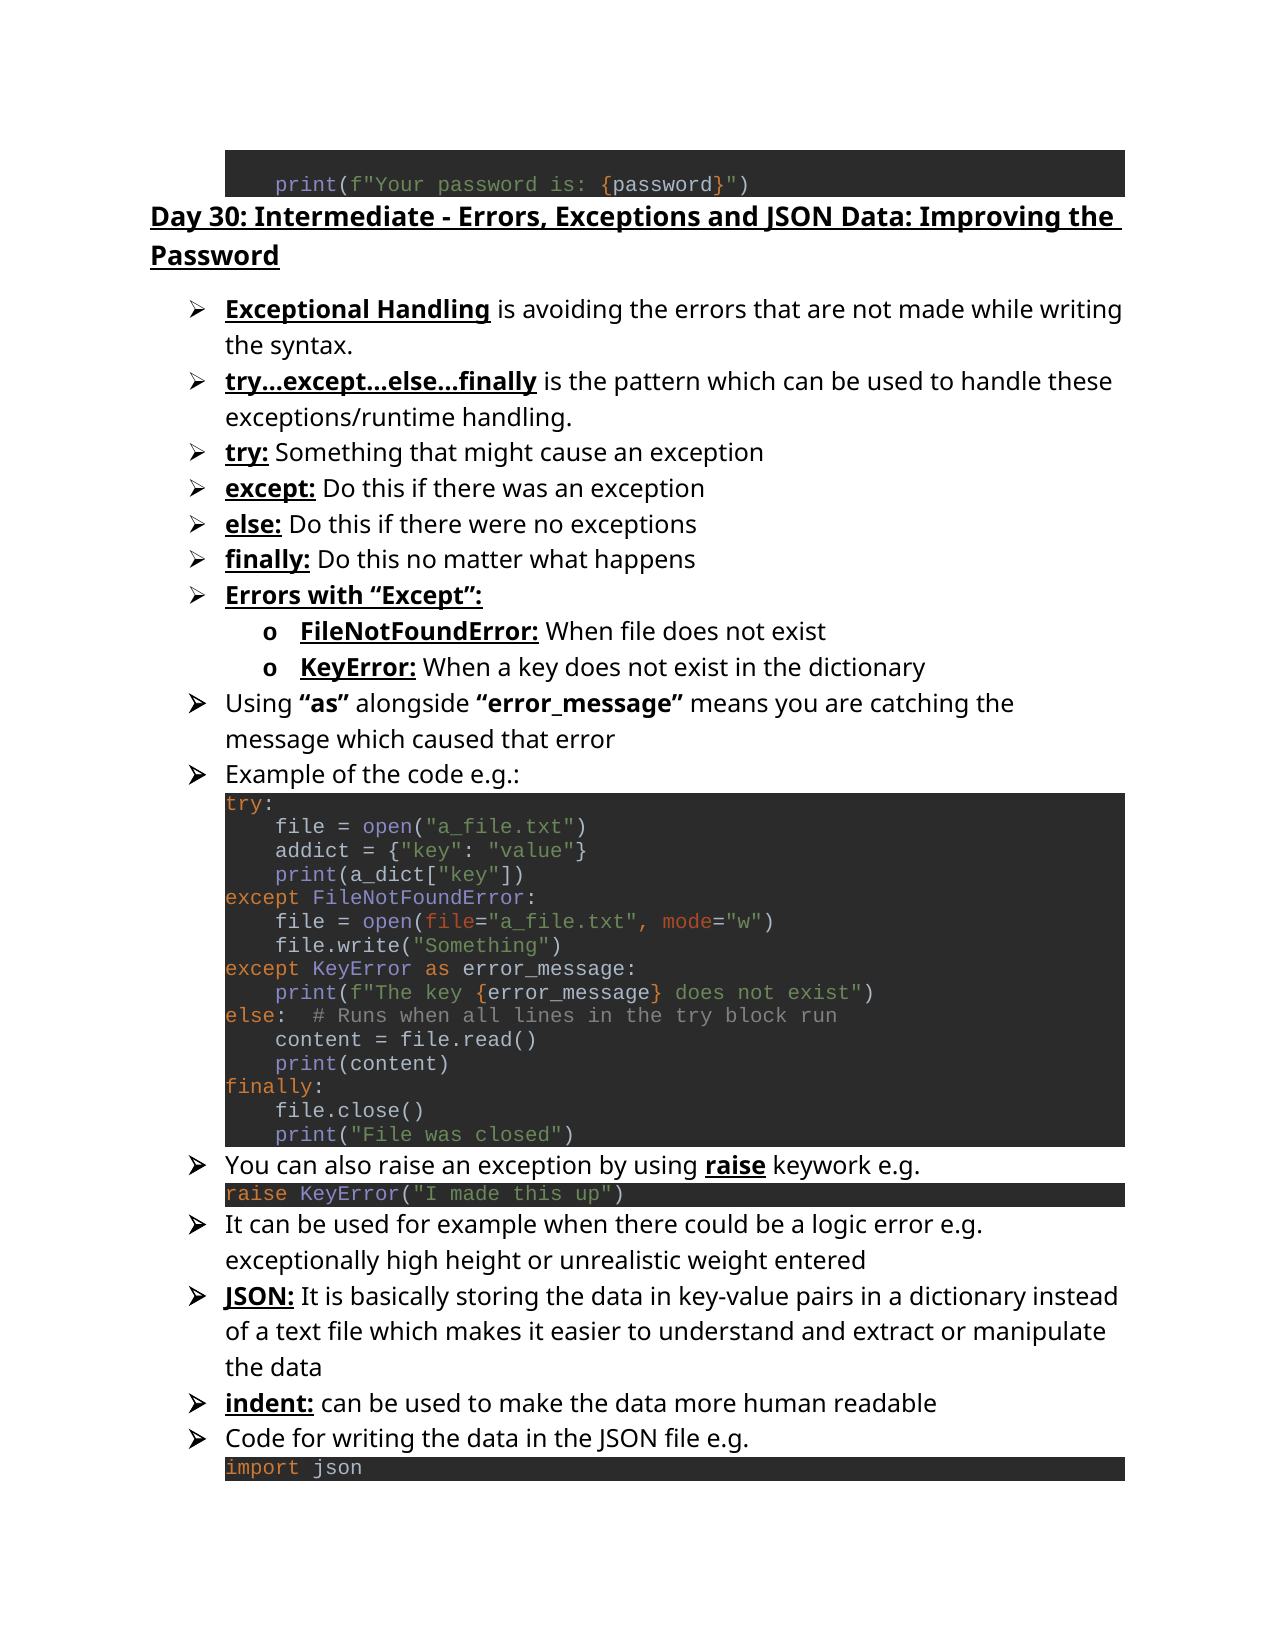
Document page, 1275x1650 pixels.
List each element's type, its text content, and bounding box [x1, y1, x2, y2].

list Using “as” alongside “error_message” means you are catching the message which caused that error [187, 686, 1125, 755]
list finally: Do this no matter what happens [187, 542, 1125, 576]
list try…except…else…finally is the pattern which can be used to handle these exceptions/runtime handling. [187, 363, 1125, 433]
list JSON: It is basically storing the data in key-value pairs in a dictionary instead of a text file which makes it easier to understand and extract or manipulate the data [187, 1278, 1125, 1384]
list Exceptional Handling is avoiding the errors that are not made while writing the syntax. [187, 292, 1125, 362]
list try: file = open("a_file.txt") addict = {"key": "value"} print(a_dict["key"]) except FileNotFoundError: file = open(file="a_file.txt", mode="w") file.write("Something") except KeyError as error_message: print(f"The key {error_message} does not exist") else: # Runs when all lines in the try block run content = file.read() print(content) finally: file.close() print("File was closed") [225, 793, 1125, 1147]
list import json [225, 1457, 1125, 1481]
list except: Do this if there was an exception [187, 471, 1125, 505]
list else: Do this if there were no exceptions [187, 506, 1125, 541]
list indent: can be used to make the data more human readable [187, 1385, 1125, 1419]
list Code for writing the data in the JSON file e.g. [187, 1421, 1125, 1455]
list FileNotFoundError: When file does not exist [262, 614, 1125, 648]
list Errors with “Except”: [187, 578, 1125, 612]
list You can also raise an exception by using raise keywork e.g. [187, 1147, 1125, 1181]
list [225, 150, 1125, 197]
list KeyError: When a key does not exist in the dictionary [262, 649, 1125, 684]
list It can be used for example when there could be a logic error e.g. exceptionally high height or unrealistic weight entered [187, 1207, 1125, 1277]
list try: Something that might cause an exception [187, 435, 1125, 469]
text Day 30: Intermediate - Errors, Exceptions and JSON Data: Improving the Password [150, 197, 1125, 273]
list raise KeyError("I made this up") [225, 1183, 1125, 1207]
list Example of the code e.g.: [187, 757, 1125, 791]
